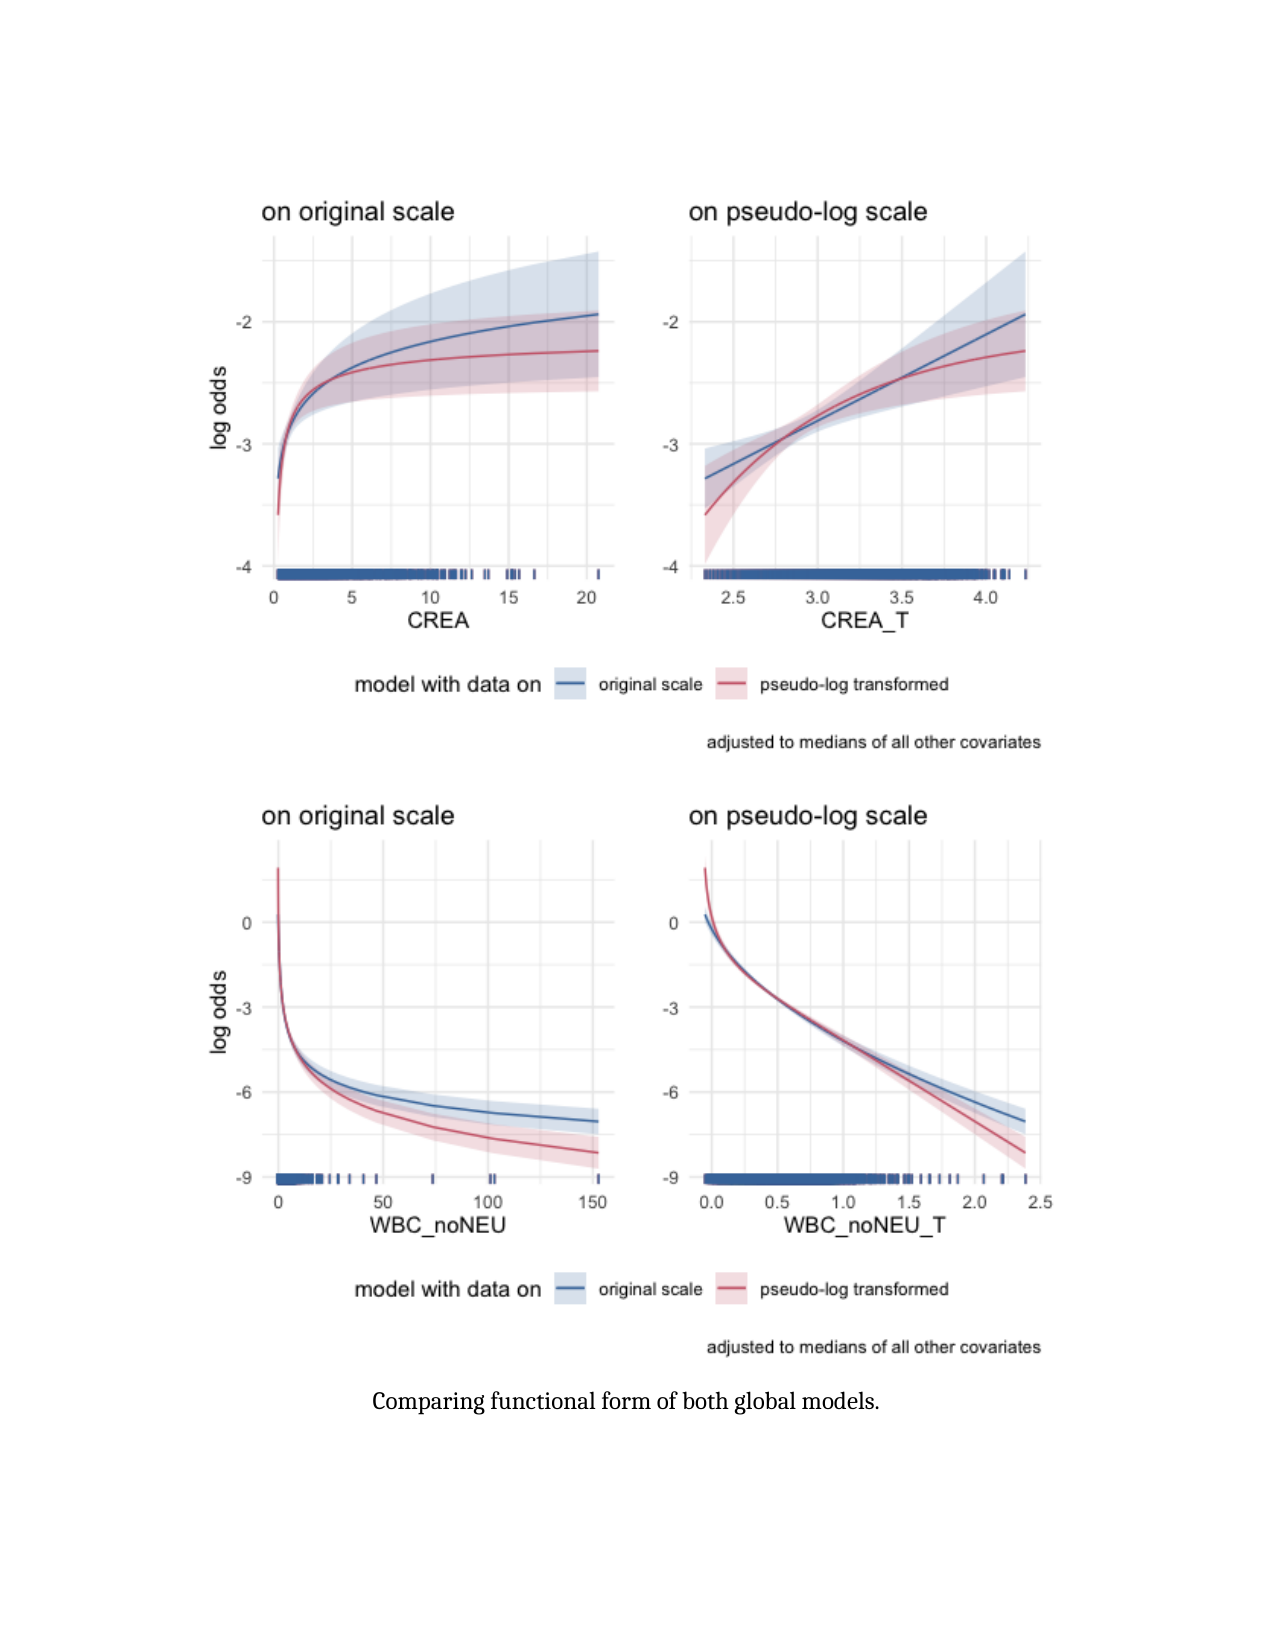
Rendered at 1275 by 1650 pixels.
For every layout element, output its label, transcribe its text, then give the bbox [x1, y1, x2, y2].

table_header [139, 179, 1114, 783]
picture [188, 178, 1064, 762]
table_header Comparing functional form of both global models. [139, 1387, 1114, 1437]
picture [188, 782, 1064, 1367]
table_header [139, 783, 1114, 1387]
